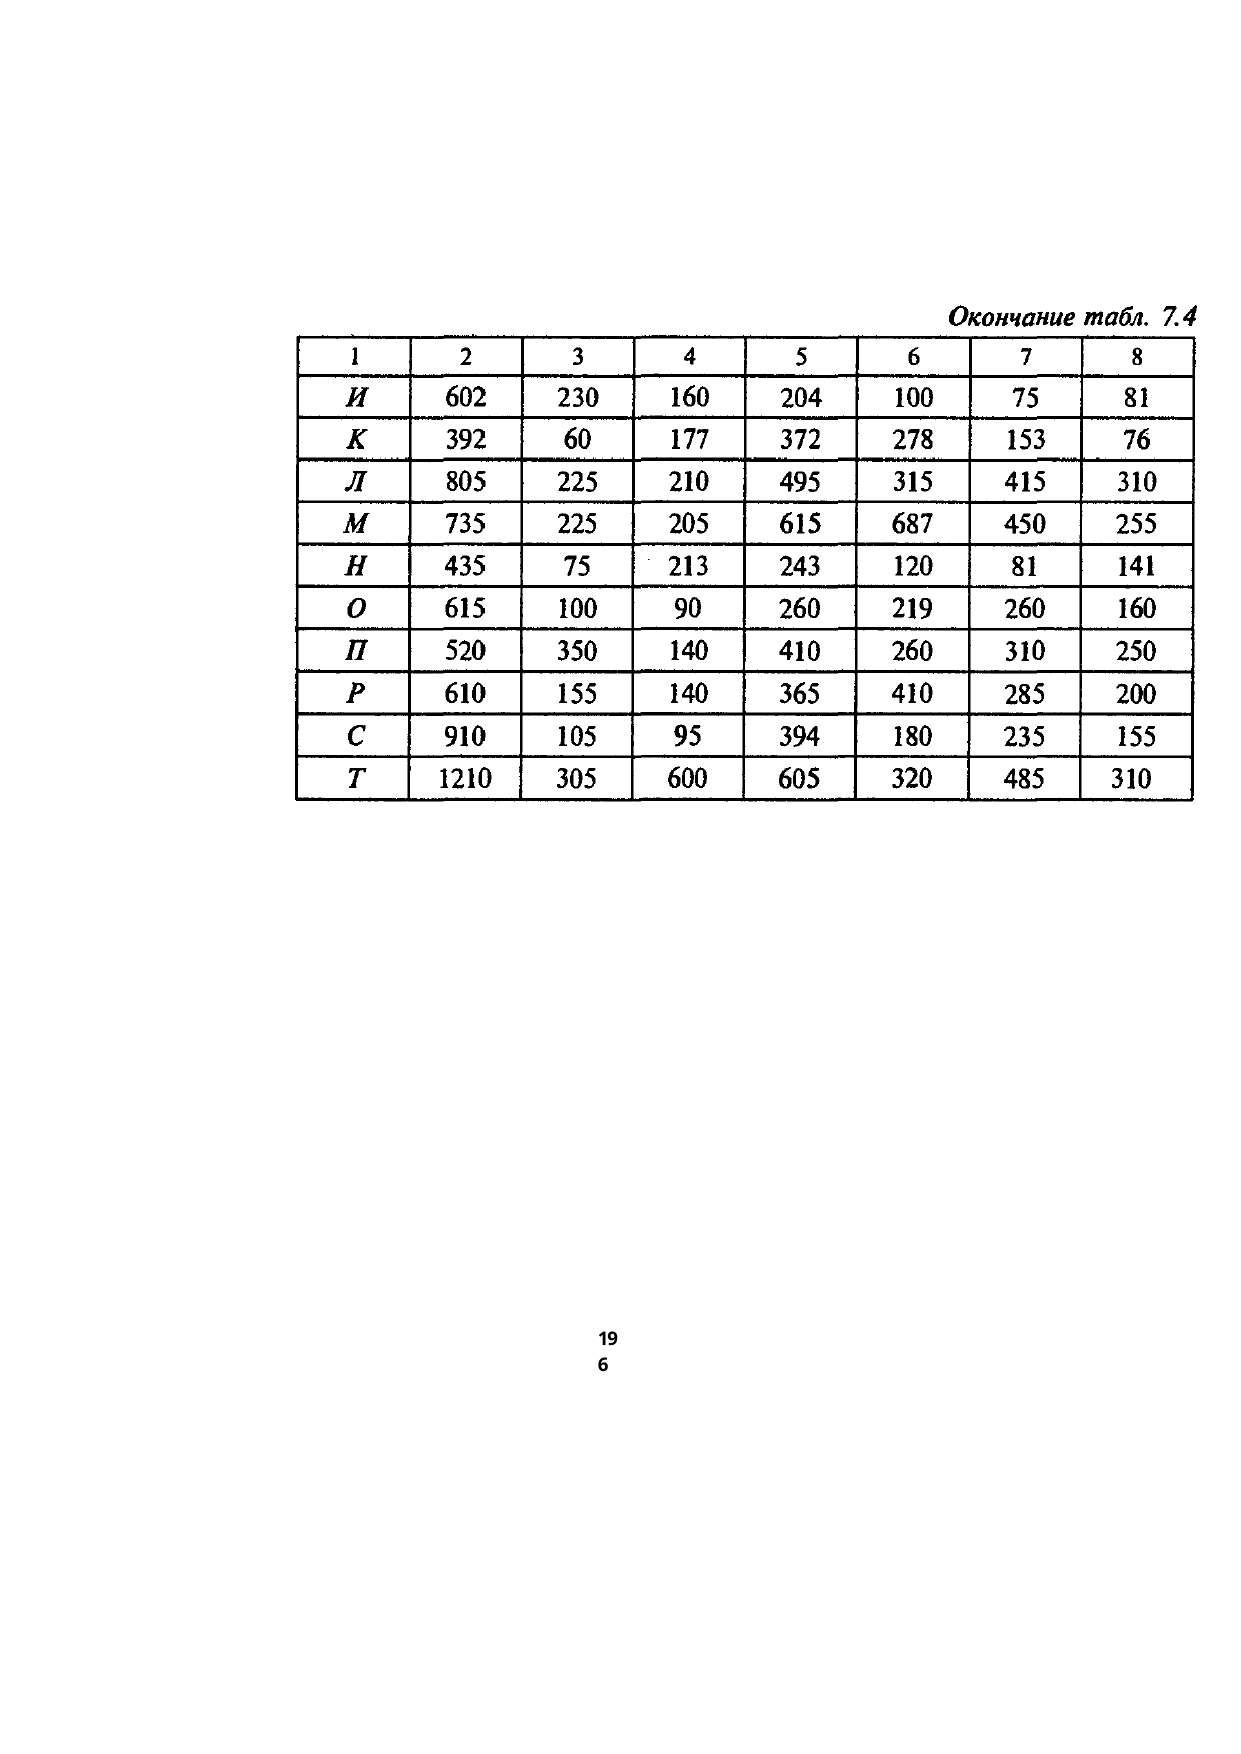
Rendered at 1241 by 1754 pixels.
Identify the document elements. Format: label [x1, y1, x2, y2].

picture [280, 305, 1221, 815]
